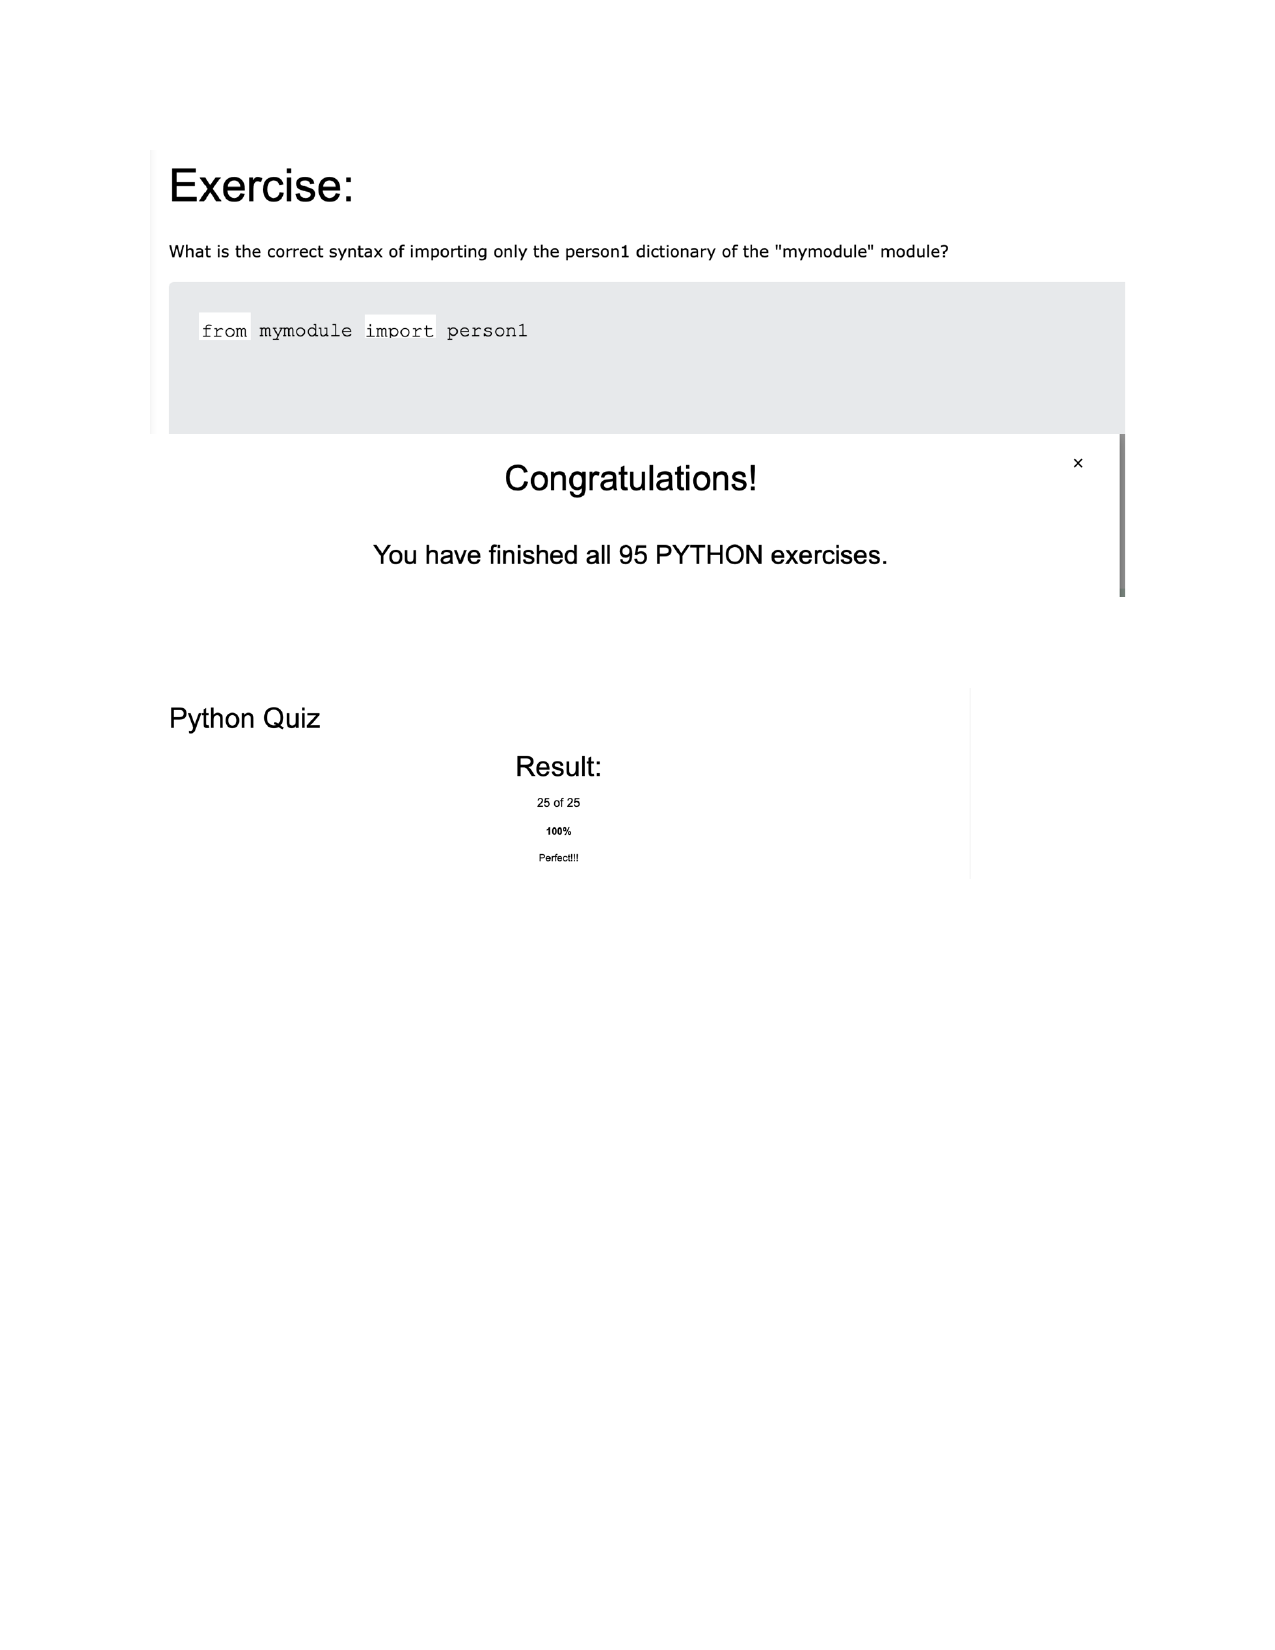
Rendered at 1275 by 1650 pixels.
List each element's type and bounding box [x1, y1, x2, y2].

picture [150, 150, 1125, 597]
picture [150, 688, 1125, 879]
